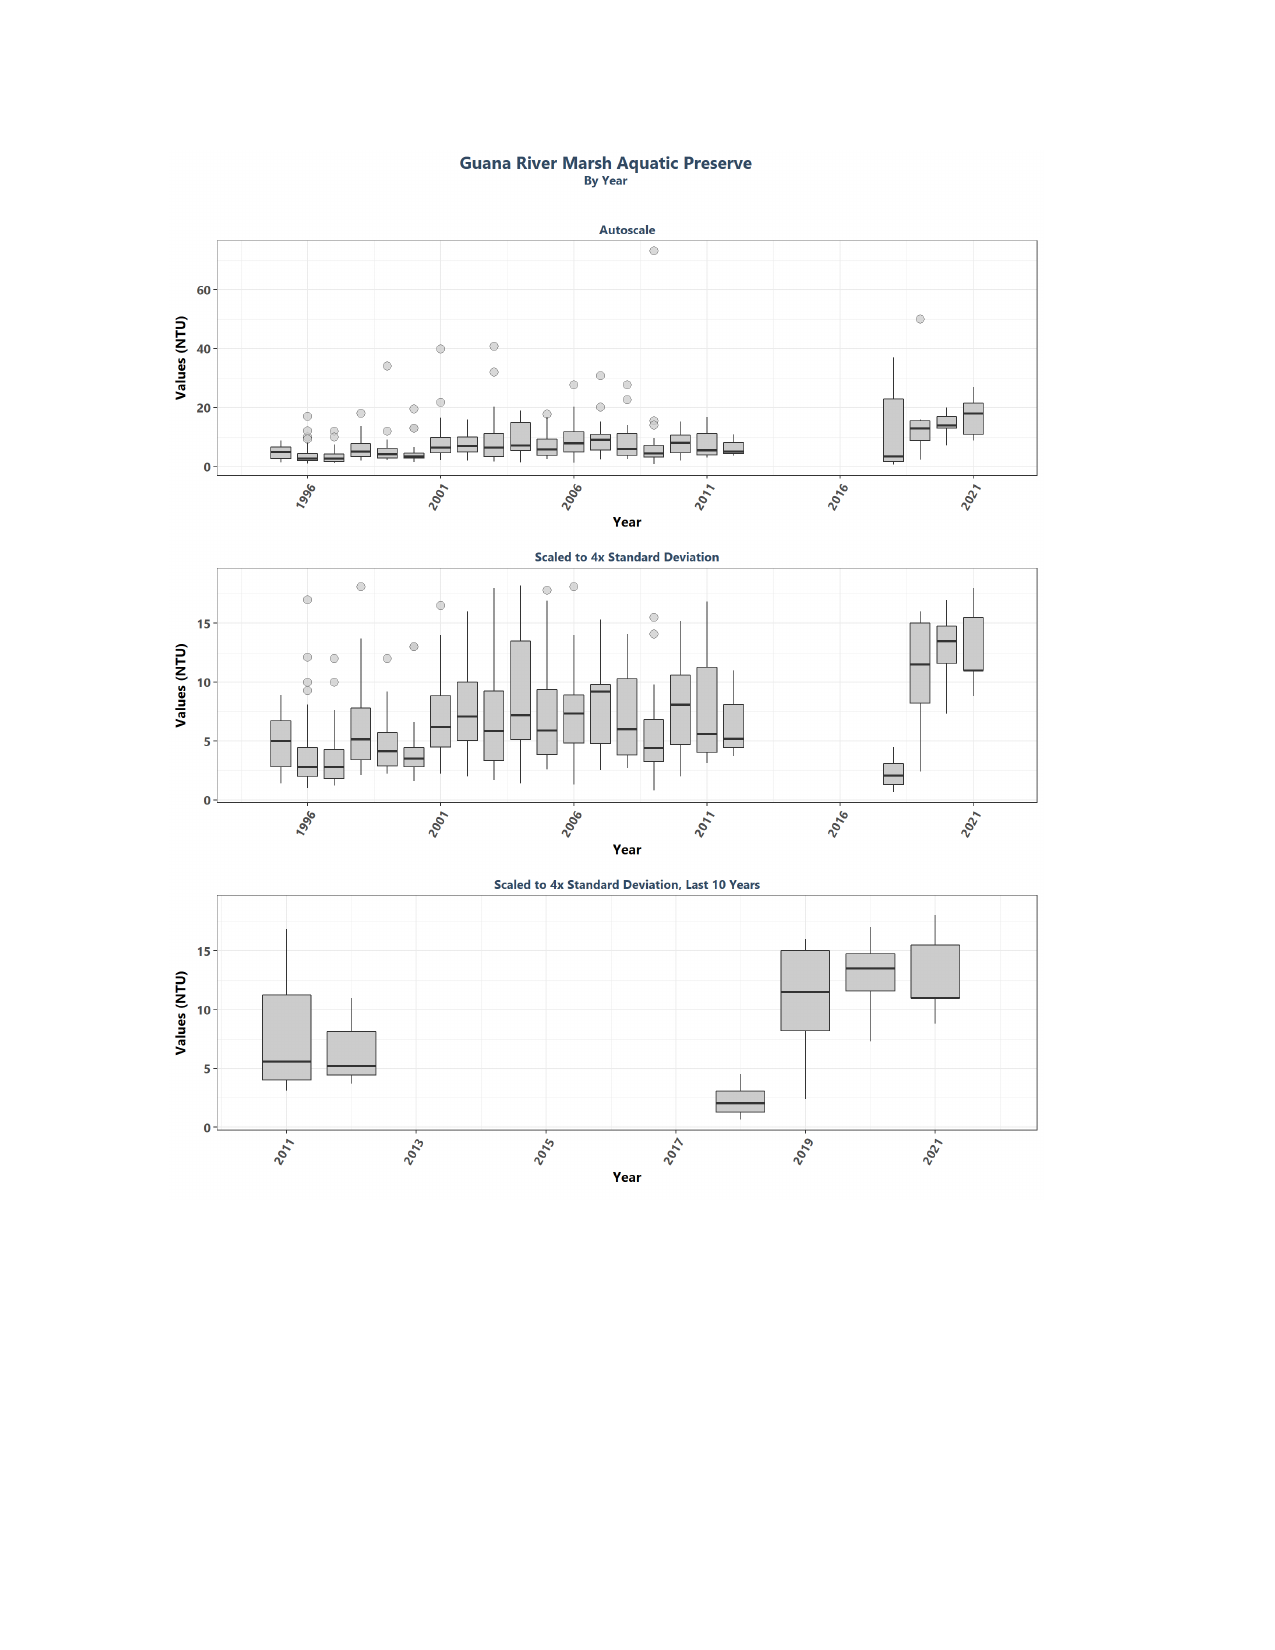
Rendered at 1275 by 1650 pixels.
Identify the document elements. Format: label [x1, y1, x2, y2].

picture [168, 150, 1044, 1200]
